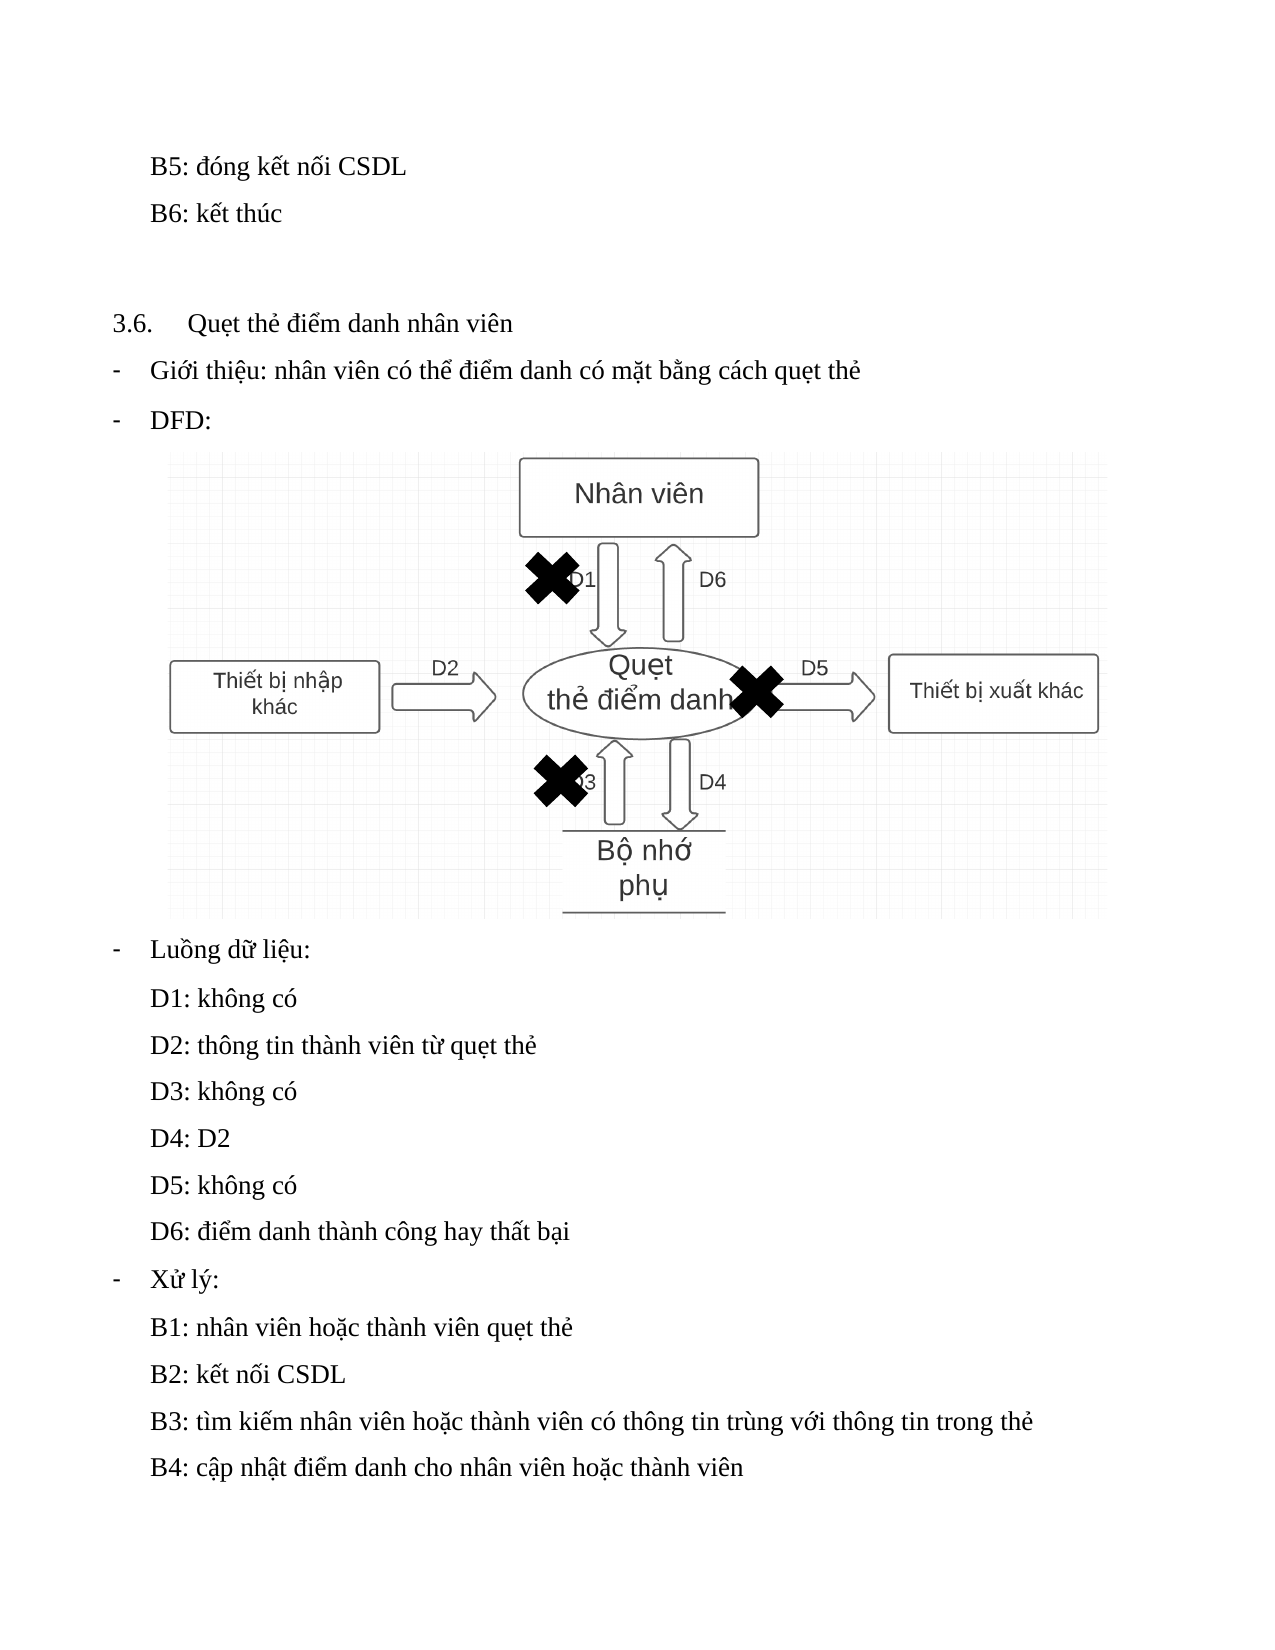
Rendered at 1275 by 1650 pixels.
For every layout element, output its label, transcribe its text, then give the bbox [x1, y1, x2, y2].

list B5: đóng kết nối CSDL [150, 150, 1162, 181]
list D3: không có [150, 1075, 1162, 1107]
list Giới thiệu: nhân viên có thể điểm danh có mặt bằng cách quẹt thẻ [112, 353, 1162, 386]
subtitle Quẹt thẻ điểm danh nhân viên [112, 307, 1162, 338]
list B6: kết thúc [150, 197, 1162, 228]
list Luồng dữ liệu: [112, 933, 1162, 966]
list B2: kết nối CSDL [150, 1358, 1162, 1389]
list B3: tìm kiếm nhân viên hoặc thành viên có thông tin trùng với thông tin trong thẻ [150, 1405, 1162, 1436]
list B1: nhân viên hoặc thành viên quẹt thẻ [150, 1312, 1162, 1343]
list B4: cập nhật điểm danh cho nhân viên hoặc thành viên [150, 1452, 1162, 1483]
list Xử lý: [112, 1262, 1162, 1295]
list D4: D2 [150, 1122, 1162, 1153]
list DFD: [112, 403, 1162, 436]
list D1: không có [150, 982, 1162, 1013]
picture [167, 452, 1108, 919]
list D6: điểm danh thành công hay thất bại [150, 1215, 1162, 1247]
list D2: thông tin thành viên từ quẹt thẻ [150, 1029, 1162, 1060]
list D5: không có [150, 1169, 1162, 1200]
